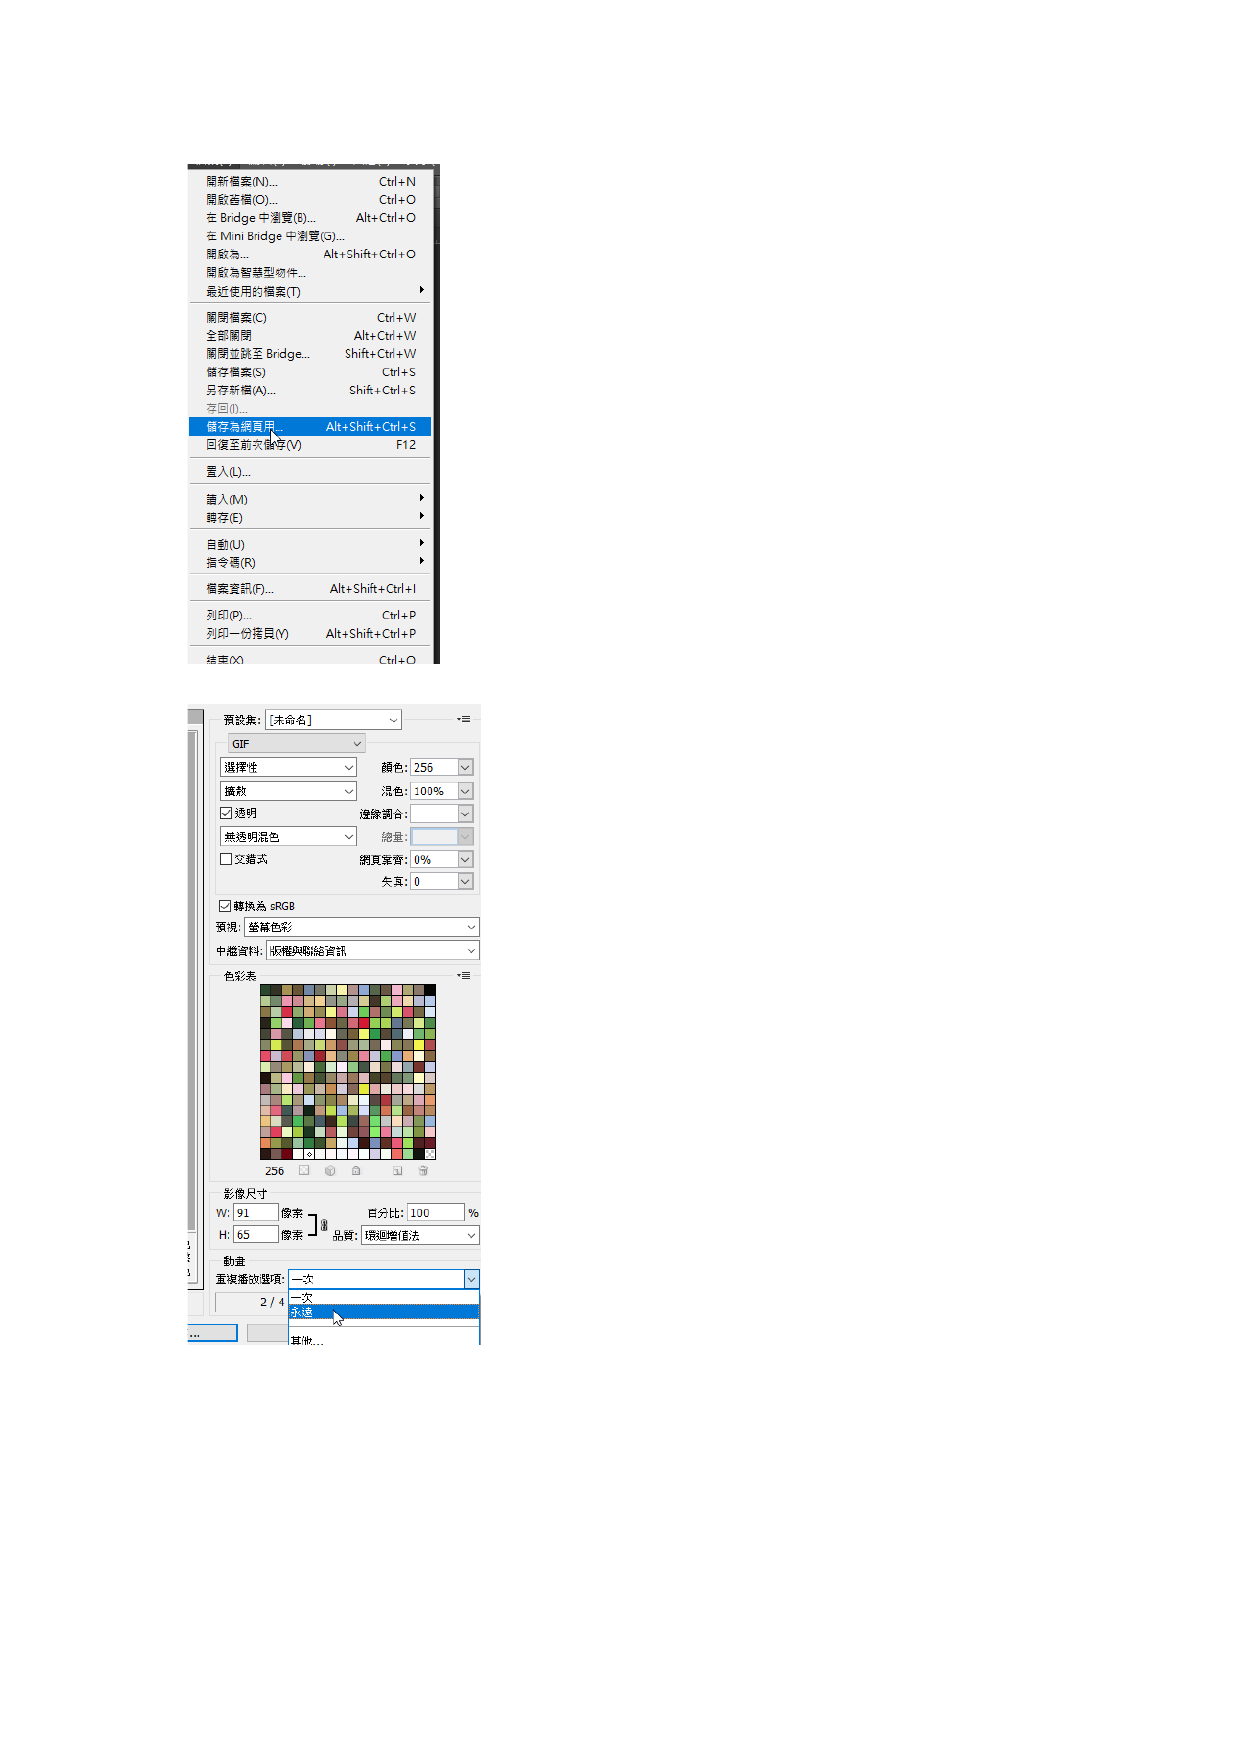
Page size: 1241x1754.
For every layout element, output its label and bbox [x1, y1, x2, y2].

picture [187, 164, 440, 664]
picture [187, 689, 481, 1345]
